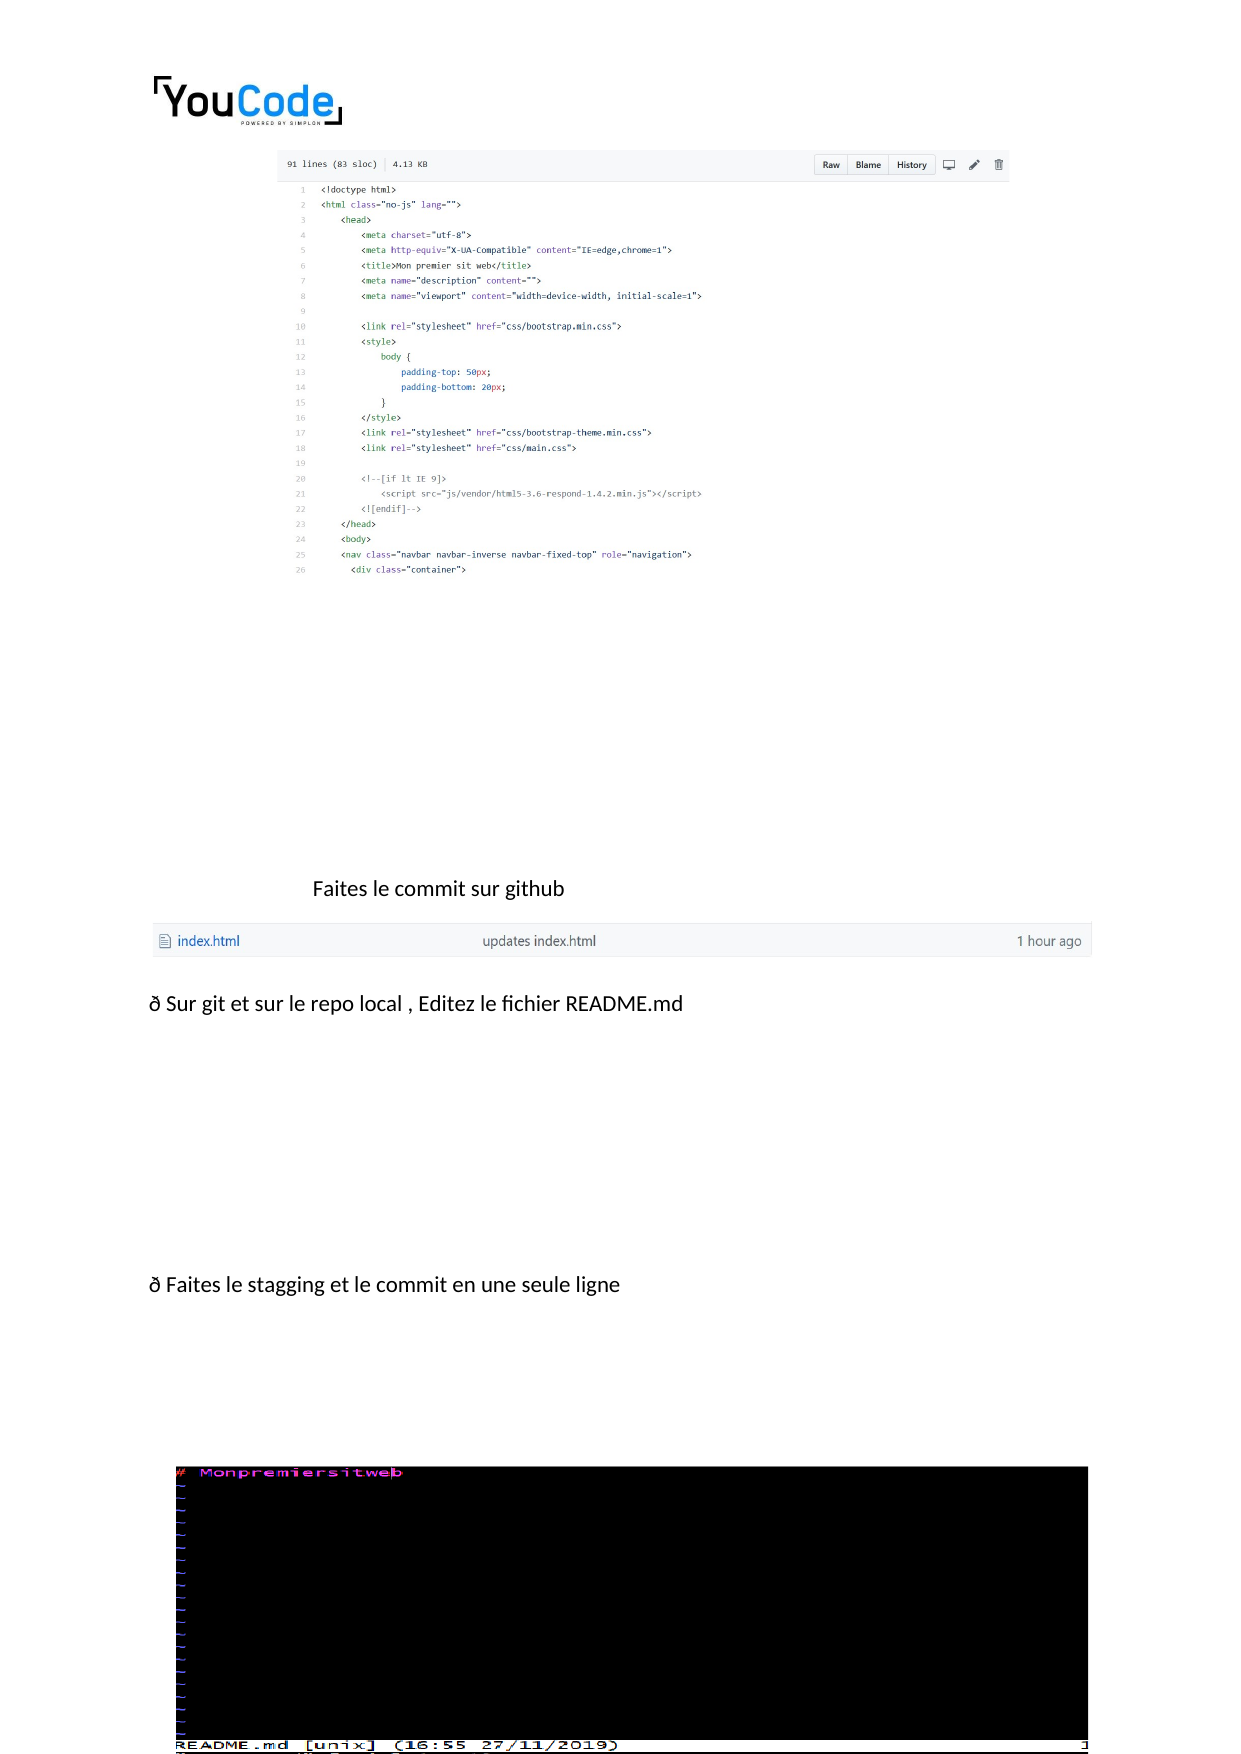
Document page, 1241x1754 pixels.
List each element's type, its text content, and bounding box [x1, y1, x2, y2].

text ð Sur git et sur le repo local , Editez le fichier README.md [149, 989, 956, 1017]
picture [147, 73, 349, 128]
text ð Faites le stagging et le commit en une seule ligne [149, 1270, 956, 1298]
picture [175, 1465, 1089, 1754]
text Faites le commit sur github [313, 874, 956, 902]
picture [277, 150, 1010, 580]
picture [152, 921, 1093, 959]
